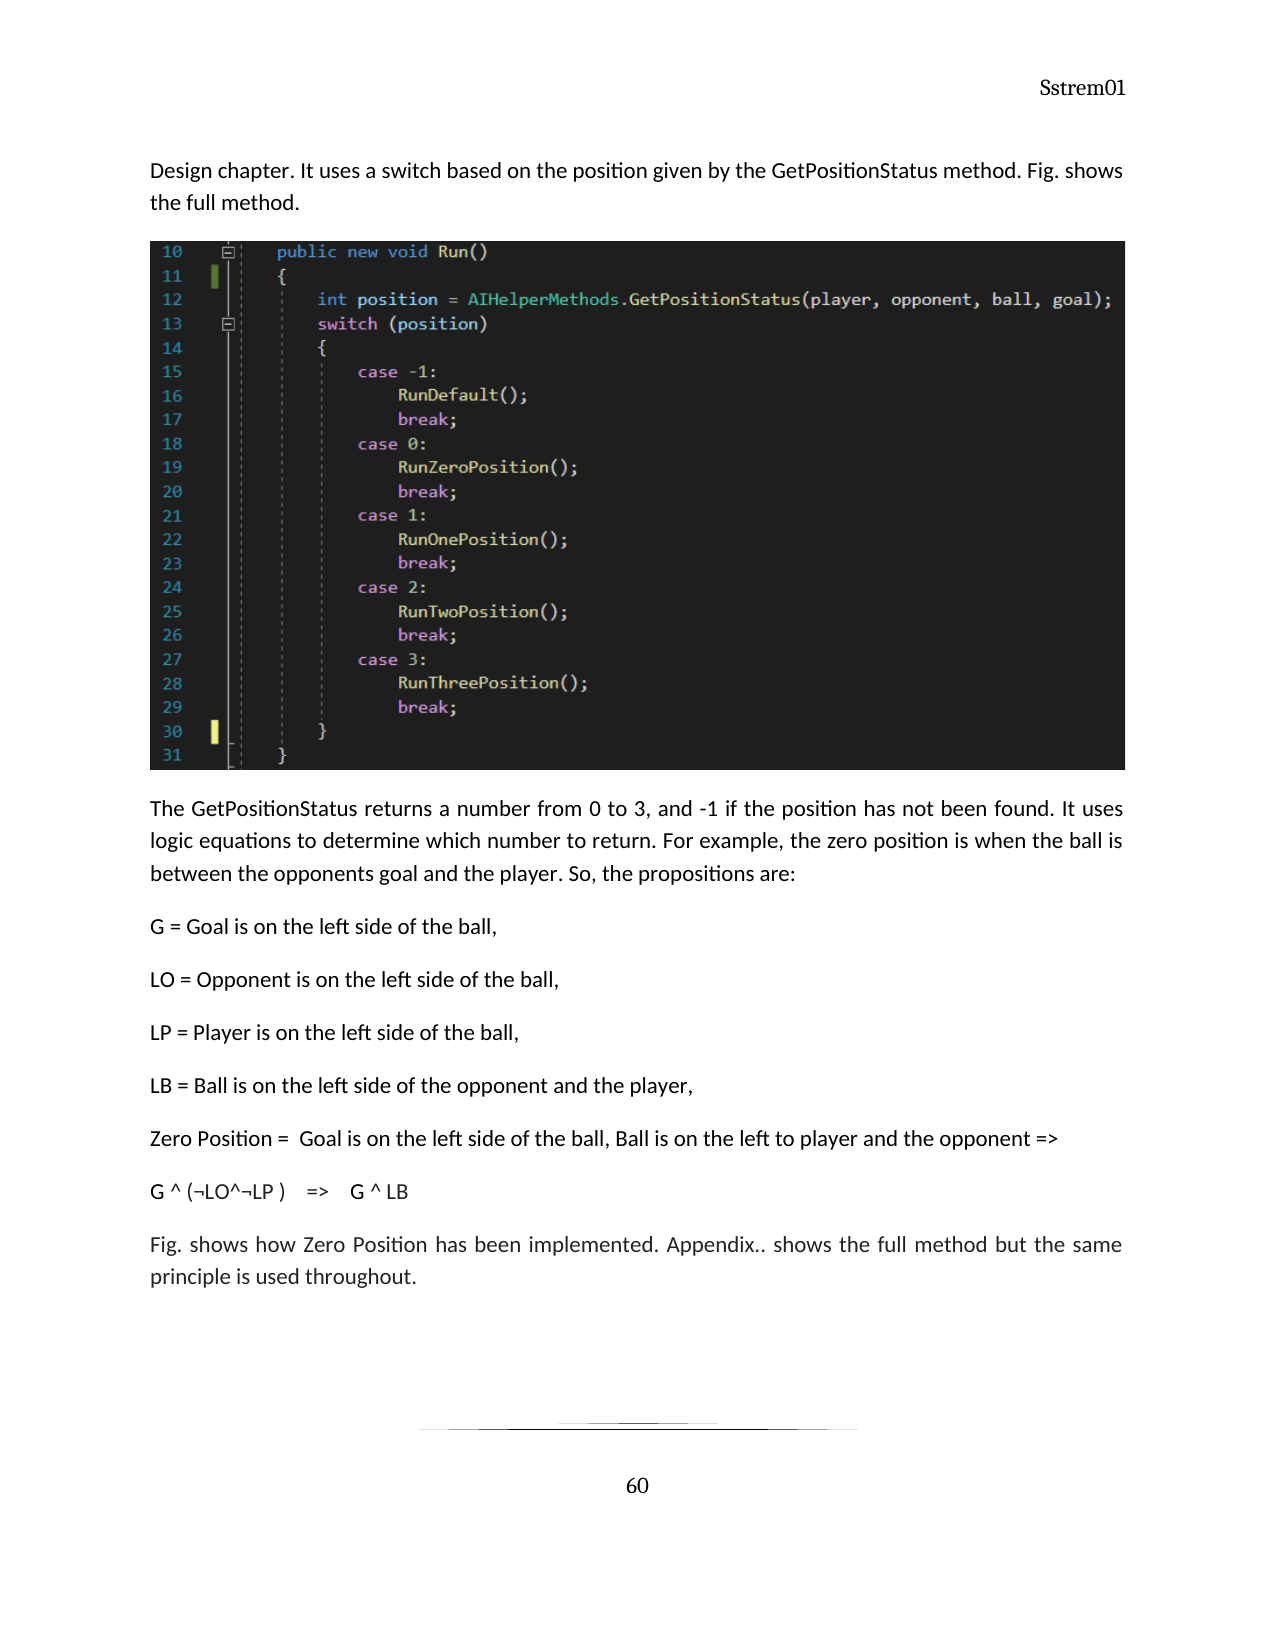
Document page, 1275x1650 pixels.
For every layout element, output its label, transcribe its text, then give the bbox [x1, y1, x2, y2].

text G = Goal is on the left side of the ball, [150, 912, 1125, 940]
text LO = Opponent is on the left side of the ball, [150, 965, 1125, 993]
text LB = Ball is on the left side of the opponent and the player, [150, 1071, 1125, 1099]
text Zero Position = Goal is on the left side of the ball, Ball is on the left to player and the opponent => [150, 1124, 1125, 1152]
picture [150, 241, 1125, 770]
text Fig. shows how Zero Position has been implemented. Appendix.. shows the full method but the same principle is used throughout. [150, 1230, 1125, 1290]
text G ^ (¬LO^¬LP ) => G ^ LB [150, 1177, 1125, 1205]
text LP = Player is on the left side of the ball, [150, 1018, 1125, 1046]
text The GetPositionStatus returns a number from 0 to 3, and -1 if the position has not been found. It uses logic equations to determine which number to return. For example, the zero position is when the ball is between the opponents goal and the player. So, the propositions are: [150, 794, 1125, 887]
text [150, 156, 1125, 216]
